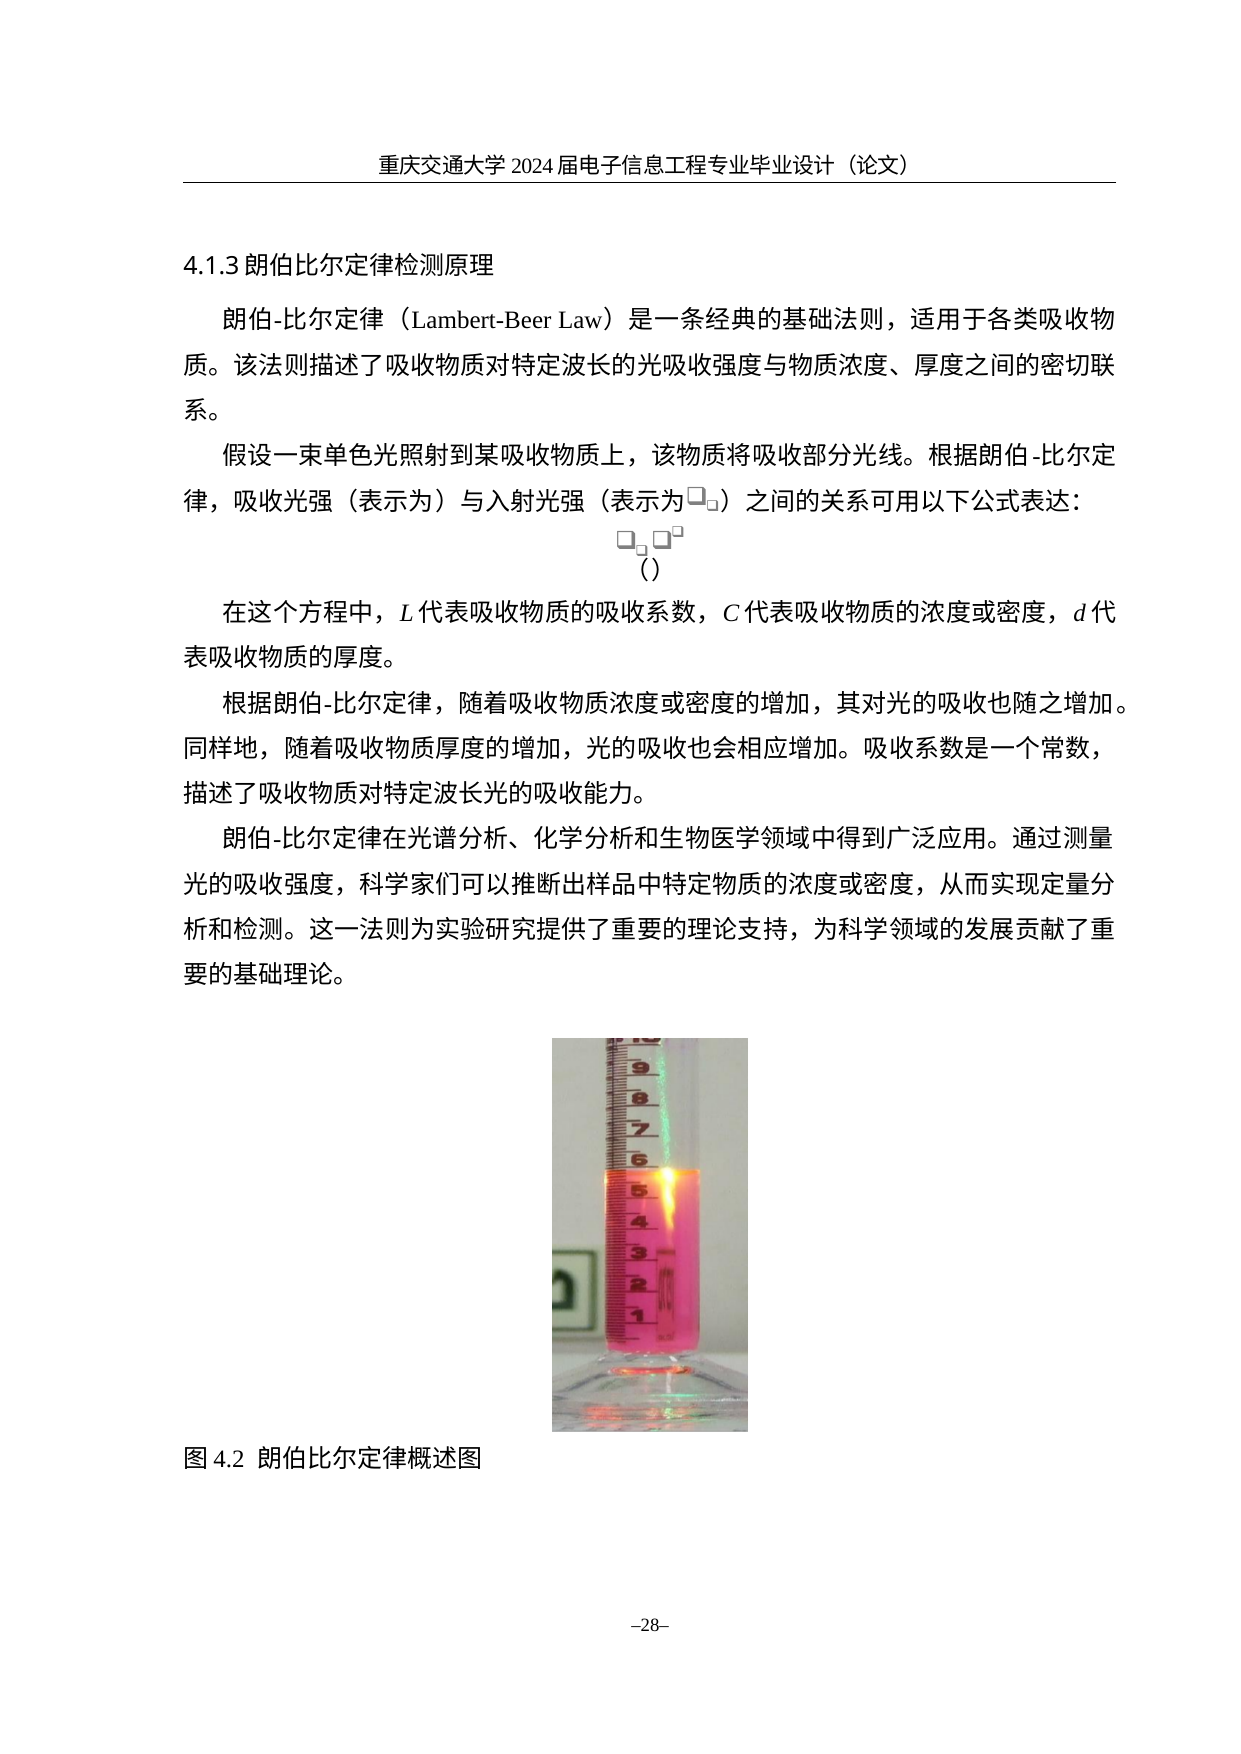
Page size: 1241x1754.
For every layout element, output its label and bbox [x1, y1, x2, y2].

picture [550, 1036, 749, 1432]
